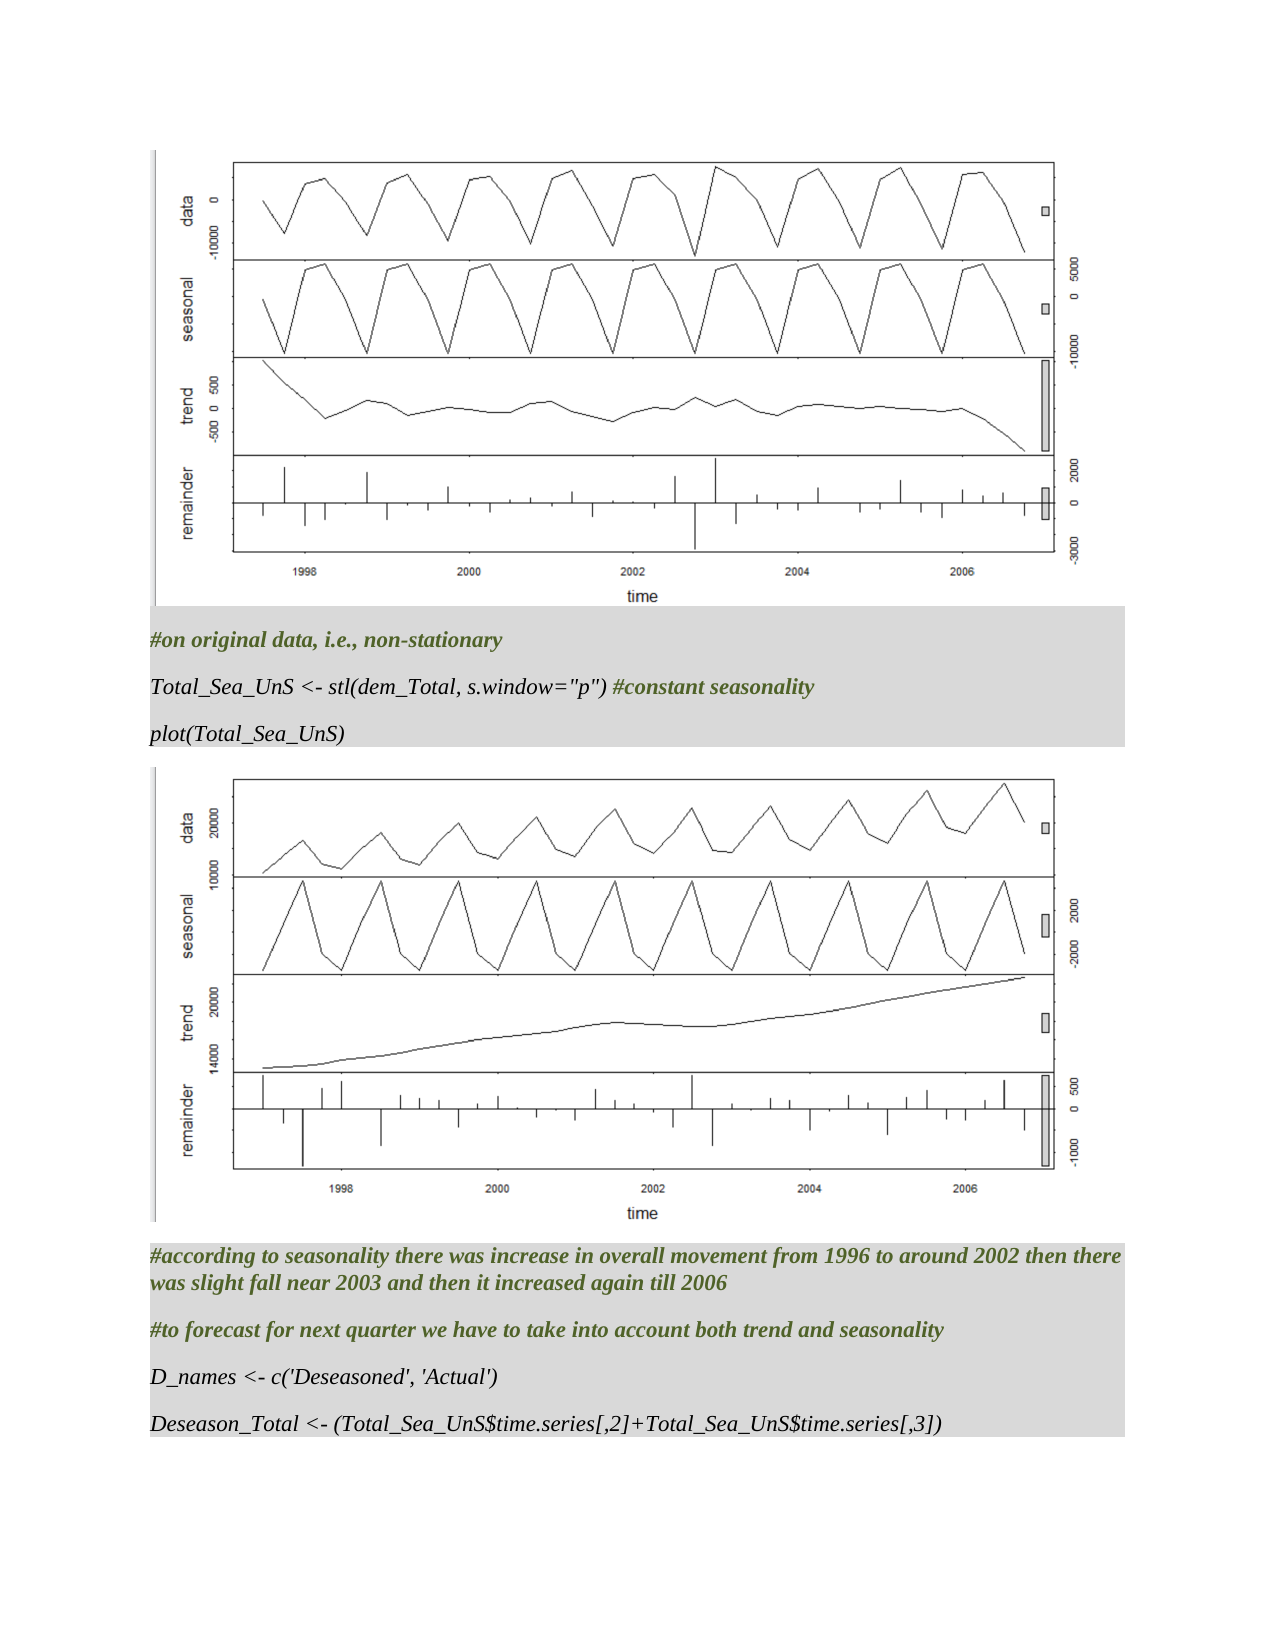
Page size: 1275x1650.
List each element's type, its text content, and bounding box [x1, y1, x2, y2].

text Total_Sea_UnS <- stl(dem_Total, s.window="p") #constant seasonality [150, 673, 1125, 699]
picture [150, 767, 1094, 1222]
text Deseason_Total <- (Total_Sea_UnS$time.series[,2]+Total_Sea_UnS$time.series[,3]) [150, 1411, 1125, 1437]
text plot(Total_Sea_UnS) [150, 720, 1125, 747]
text #to forecast for next quarter we have to take into account both trend and seasonality [150, 1316, 1125, 1342]
text #on original data, i.e., non-stationary [150, 626, 1125, 652]
text D_names <- c('Deseasoned', 'Actual') [150, 1363, 1125, 1390]
picture [150, 150, 1125, 606]
text #according to seasonality there was increase in overall movement from 1996 to around 2002 then there was slight fall near 2003 and then it increased again till 2006 [150, 1243, 1125, 1295]
